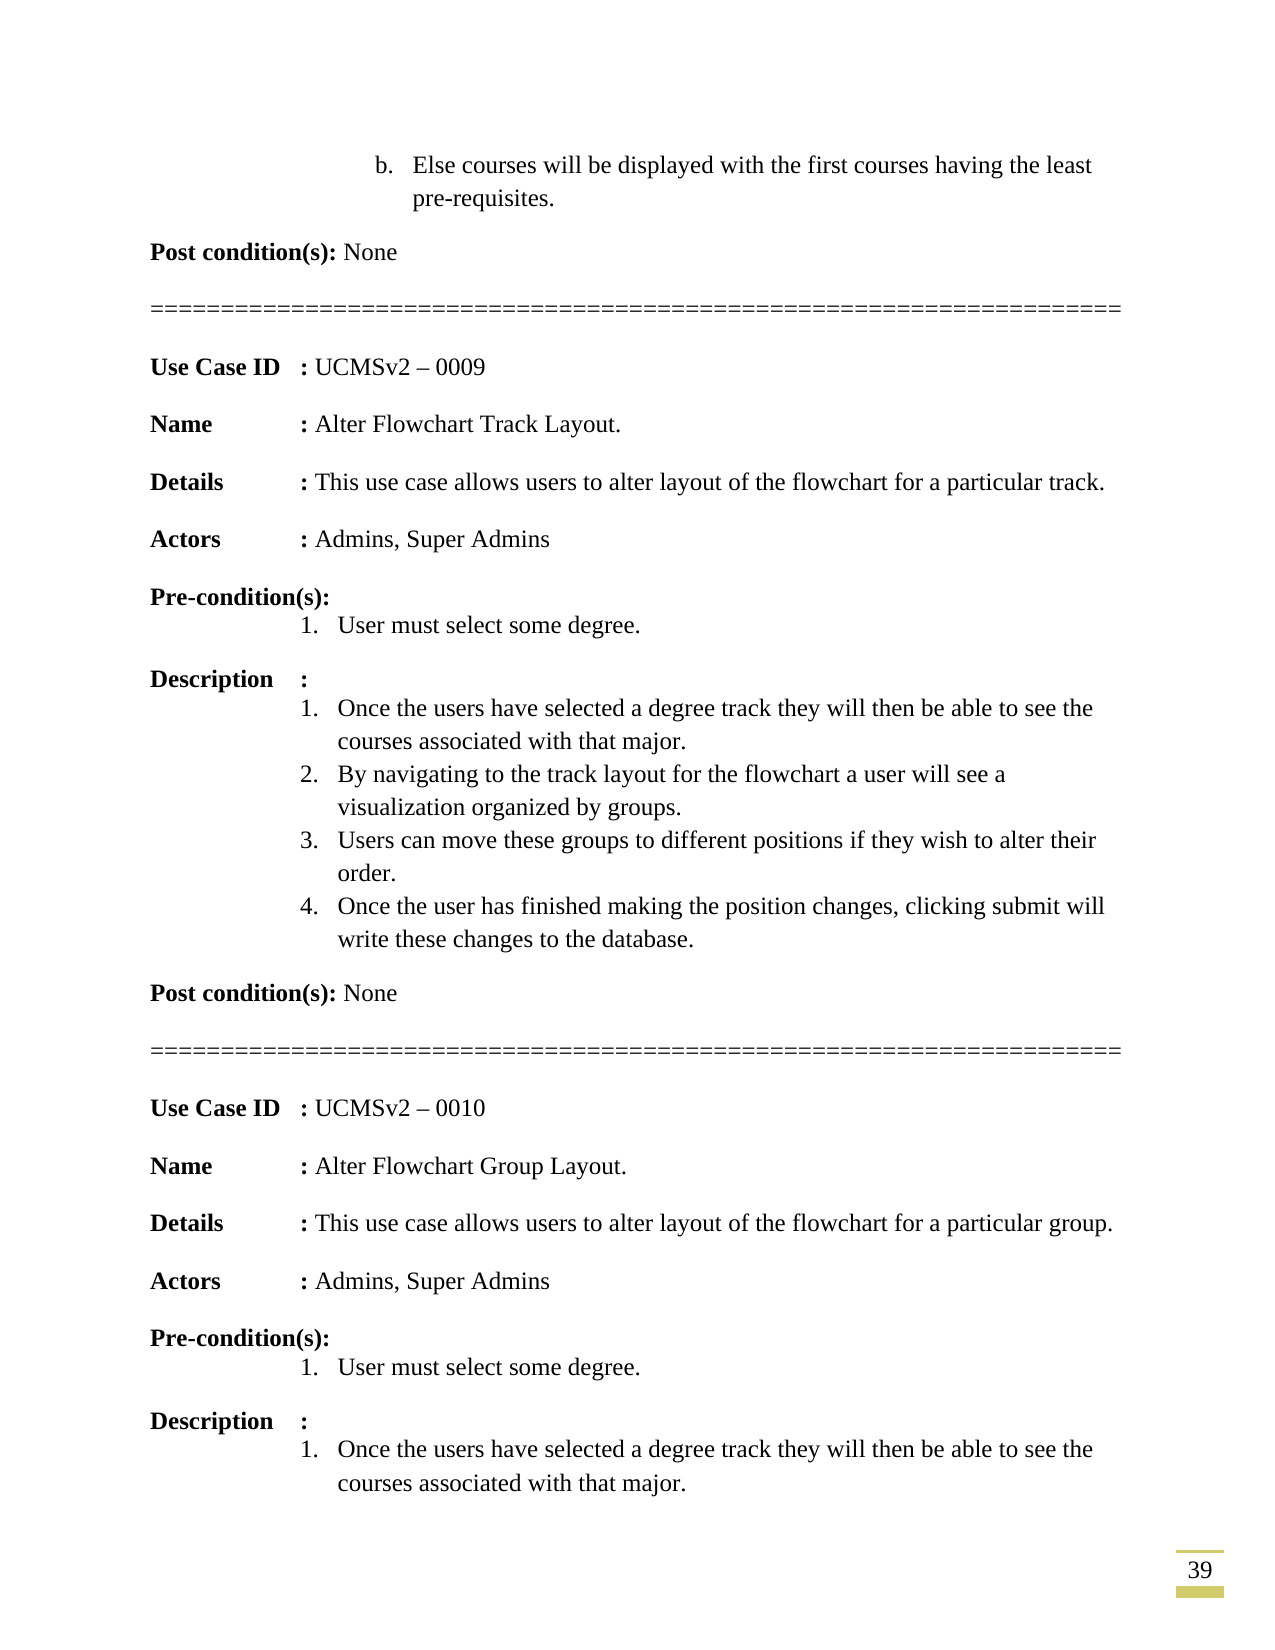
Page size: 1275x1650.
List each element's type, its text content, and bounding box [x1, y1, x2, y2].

text Actors : Admins, Super Admins [150, 524, 1125, 553]
text ===================================================================== [150, 1036, 1125, 1064]
text Description : [150, 1406, 1125, 1434]
text Name : Alter Flowchart Group Layout. [150, 1151, 1125, 1179]
list Else courses will be displayed with the first courses having the least pre-requisites. [375, 150, 1125, 212]
text Pre-condition(s): [150, 1323, 1125, 1352]
text Post condition(s): None [150, 237, 1125, 266]
text Post condition(s): None [150, 978, 1125, 1007]
list Users can move these groups to different positions if they wish to alter their order. [300, 825, 1125, 887]
text Details : This use case allows users to alter layout of the flowchart for a particular group. [150, 1208, 1125, 1237]
text Use Case ID : UCMSv2 – 0009 [150, 352, 1125, 381]
text ===================================================================== [150, 294, 1125, 323]
list Once the users have selected a degree track they will then be able to see the courses associated with that major. [300, 1434, 1125, 1496]
text Description : [150, 664, 1125, 693]
text Details : This use case allows users to alter layout of the flowchart for a particular track. [150, 467, 1125, 496]
list Once the users have selected a degree track they will then be able to see the courses associated with that major. [300, 693, 1125, 755]
list By navigating to the track layout for the flowchart a user will see a visualization organized by groups. [300, 759, 1125, 821]
list User must select some degree. [300, 611, 1125, 639]
list User must select some degree. [300, 1352, 1125, 1381]
list Once the user has finished making the position changes, clicking submit will write these changes to the database. [300, 891, 1125, 953]
text Actors : Admins, Super Admins [150, 1266, 1125, 1294]
text Pre-condition(s): [150, 582, 1125, 611]
text Use Case ID : UCMSv2 – 0010 [150, 1093, 1125, 1122]
text Name : Alter Flowchart Track Layout. [150, 409, 1125, 438]
